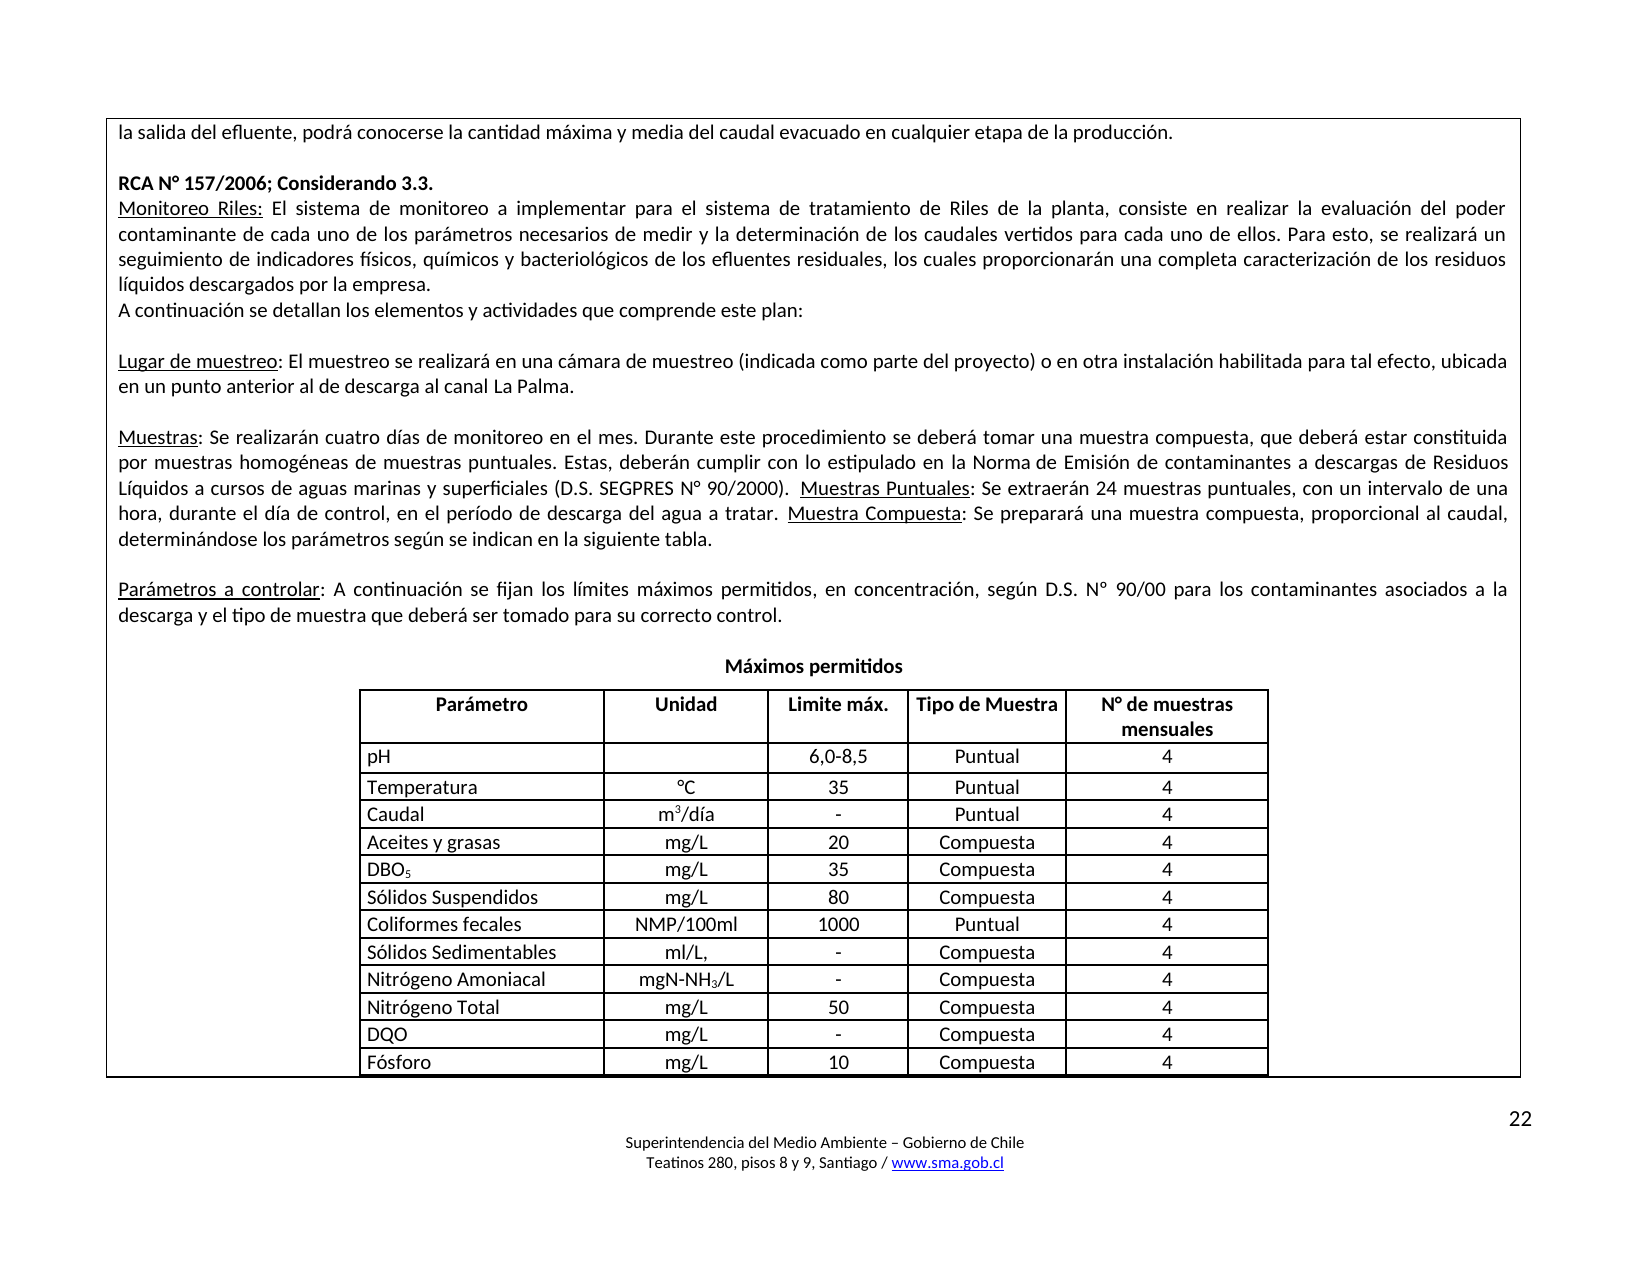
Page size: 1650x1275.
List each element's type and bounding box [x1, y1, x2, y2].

table_cell [107, 119, 1520, 1076]
